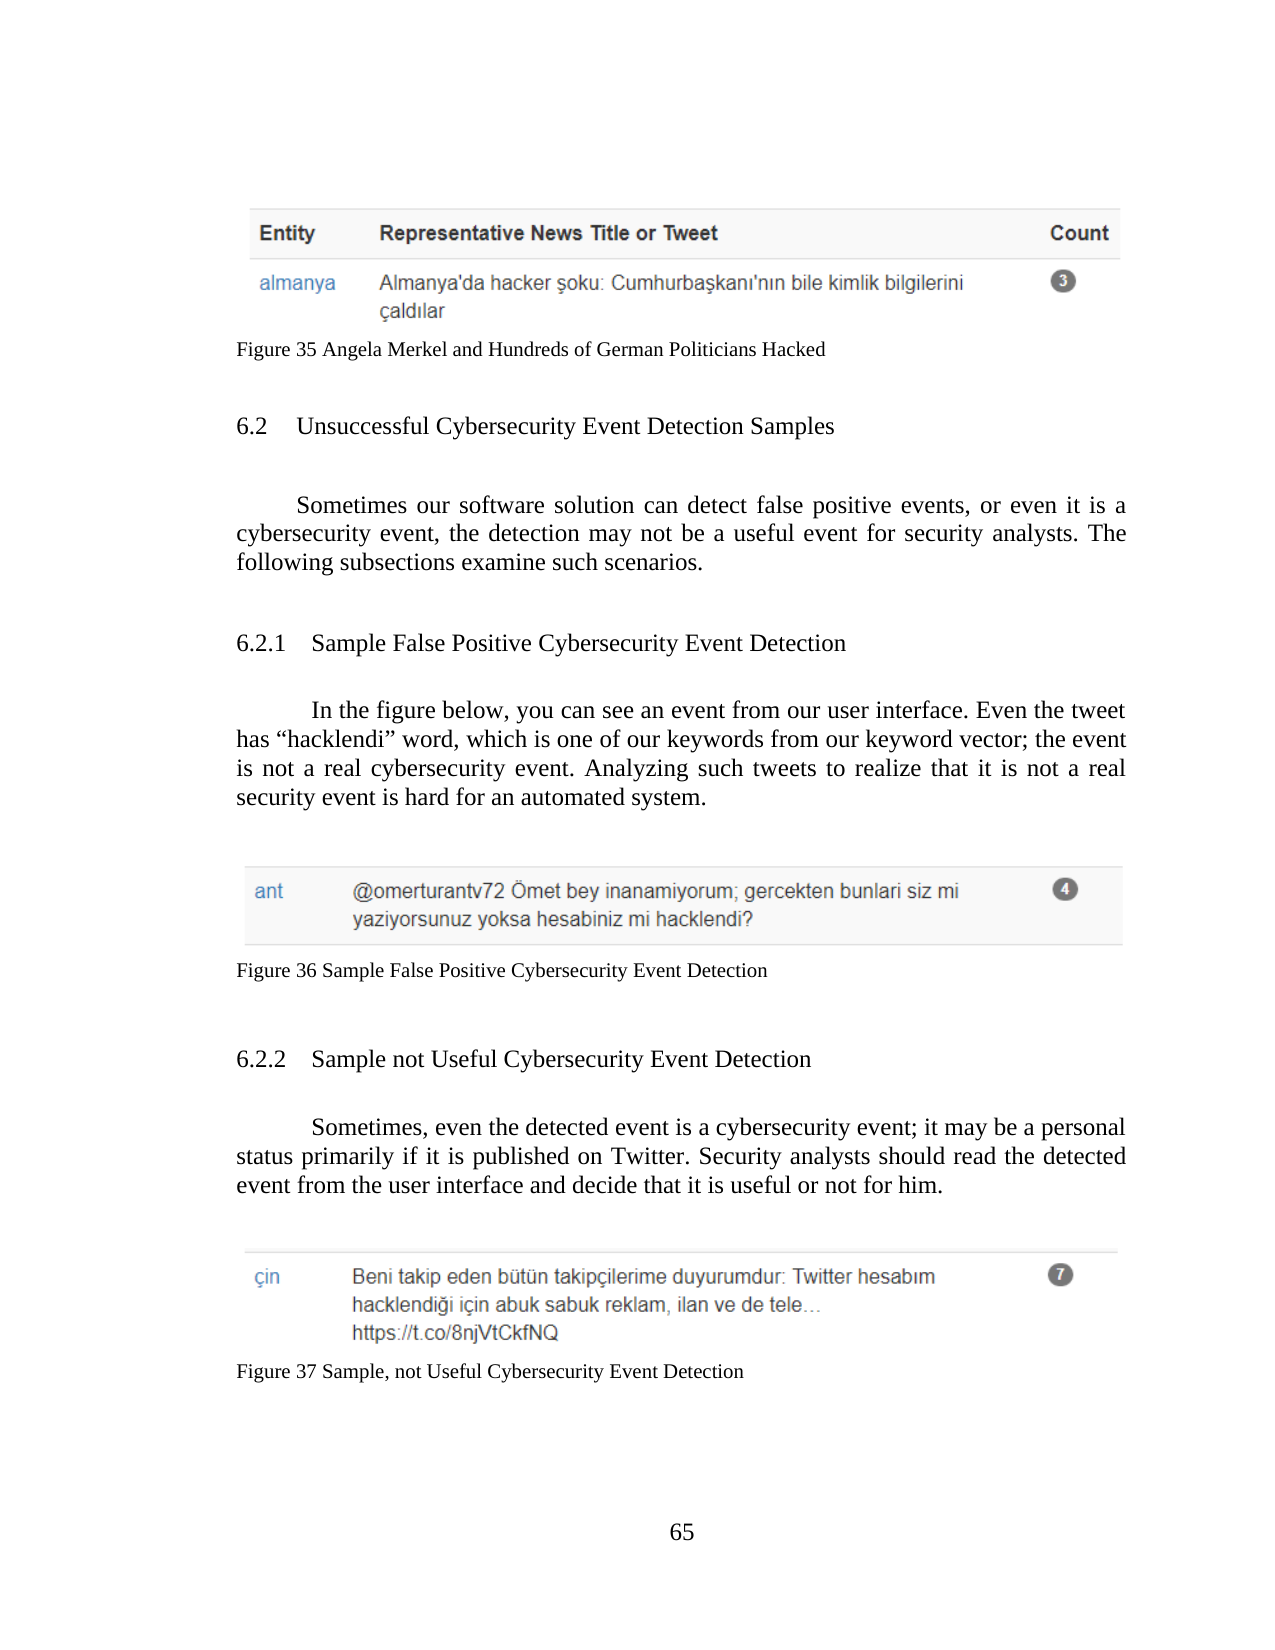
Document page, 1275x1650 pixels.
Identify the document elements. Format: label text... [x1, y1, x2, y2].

text Figure 36 Sample False Positive Cybersecurity Event Detection [236, 958, 1127, 982]
subtitle Sample False Positive Cybersecurity Event Detection [236, 628, 1127, 656]
text Sometimes, even the detected event is a cybersecurity event; it may be a personal status primarily if it is published on Twitter. Security analysts should read the detected event from the user interface and decide that it is useful or not for him. [236, 1112, 1127, 1199]
subtitle Sample not Useful Cybersecurity Event Detection [236, 1044, 1127, 1073]
subtitle Unsuccessful Cybersecurity Event Detection Samples [236, 411, 1127, 440]
text In the figure below, you can see an event from our user interface. Even the tweet has “hacklendi” word, which is one of our keywords from our keyword vector; the event is not a real cybersecurity event. Analyzing such tweets to realize that it is not a real security event is hard for an automated system. [236, 696, 1127, 811]
text Figure 35 Angela Merkel and Hundreds of German Politicians Hacked [236, 337, 1127, 361]
text Figure 37 Sample, not Useful Cybersecurity Event Detection [236, 1359, 1127, 1383]
picture [236, 1248, 1128, 1349]
text Sometimes our software solution can detect false positive events, or even it is a cybersecurity event, the detection may not be a useful event for security analysts. The following subsections examine such scenarios. [236, 490, 1127, 576]
picture [236, 860, 1128, 948]
picture [236, 206, 1128, 327]
